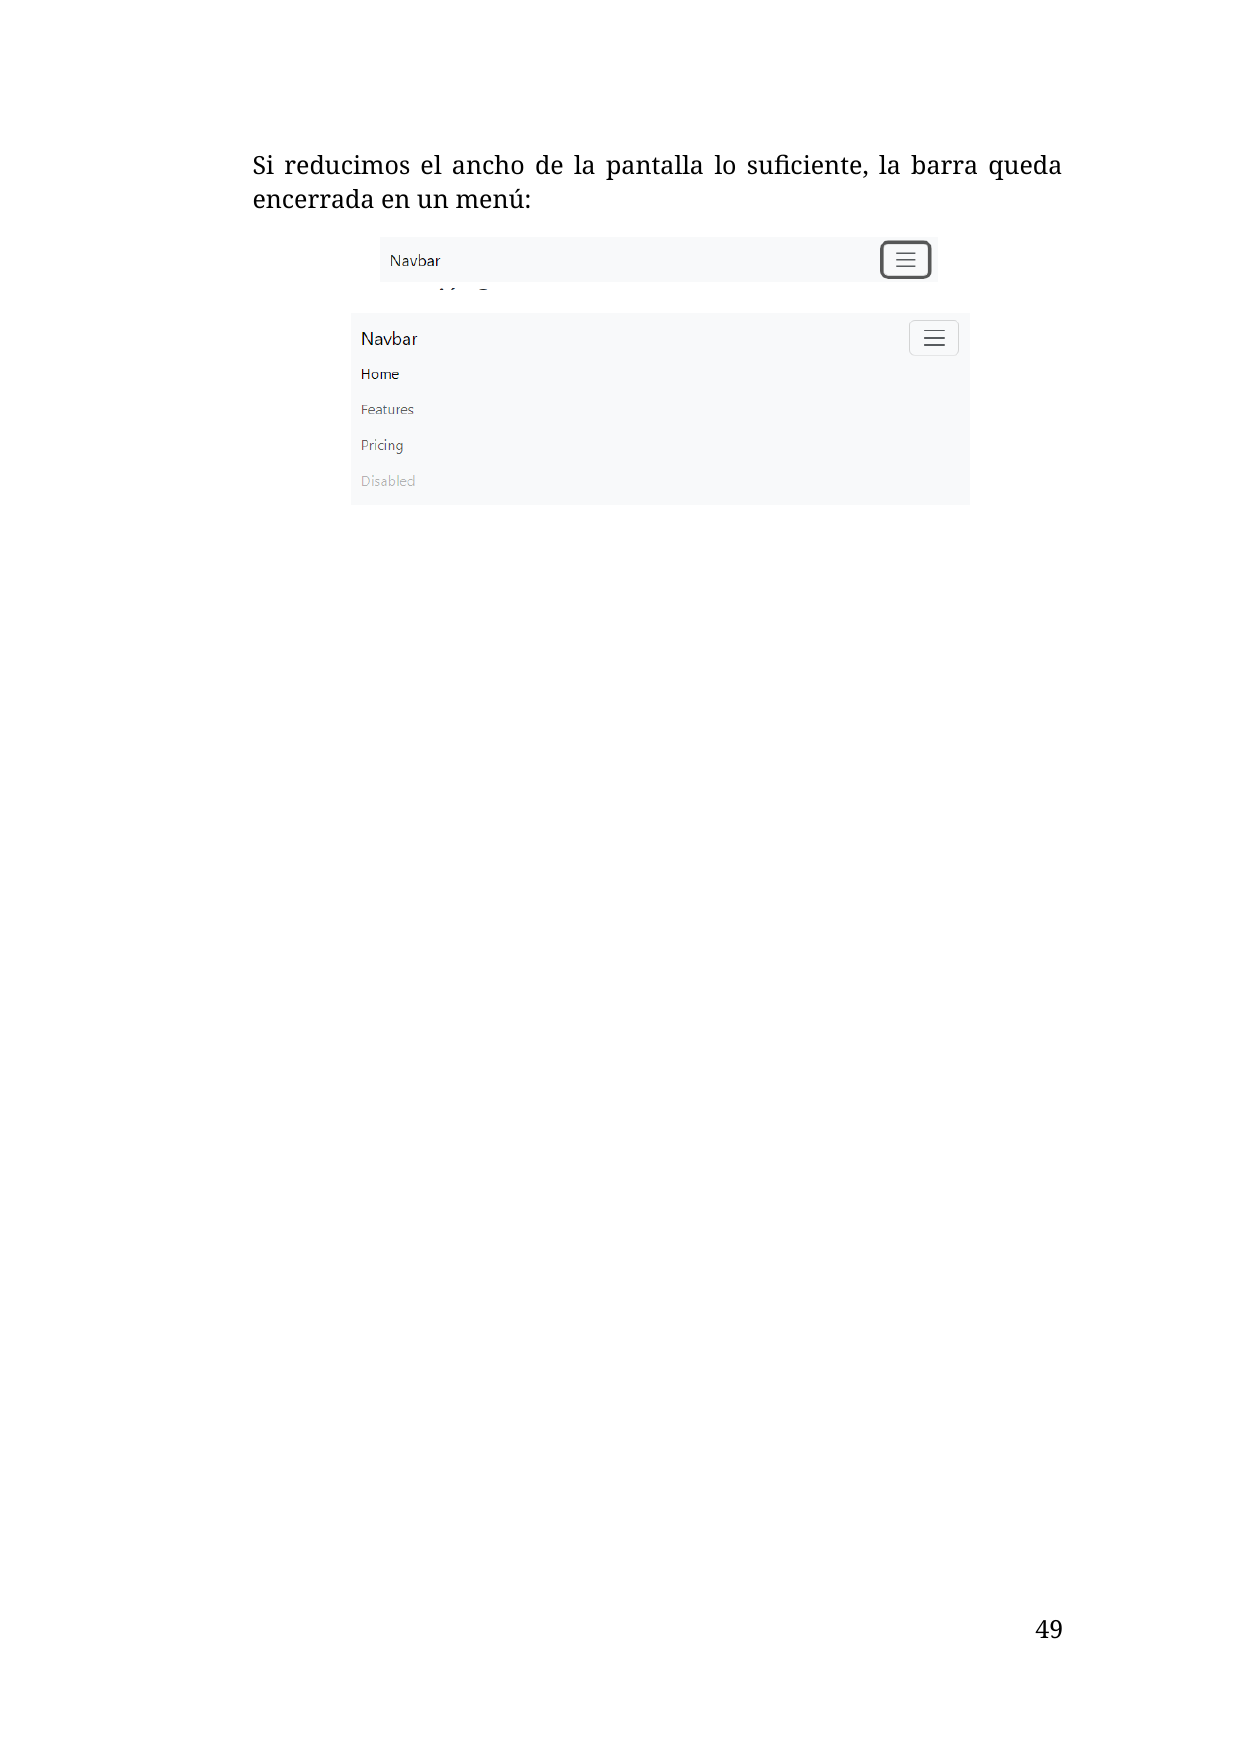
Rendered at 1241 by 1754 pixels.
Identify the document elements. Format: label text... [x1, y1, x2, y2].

picture [343, 306, 973, 505]
text Si reducimos el ancho de la pantalla lo suficiente, la barra queda encerrada en un menú: [252, 148, 1063, 216]
picture [375, 232, 940, 290]
